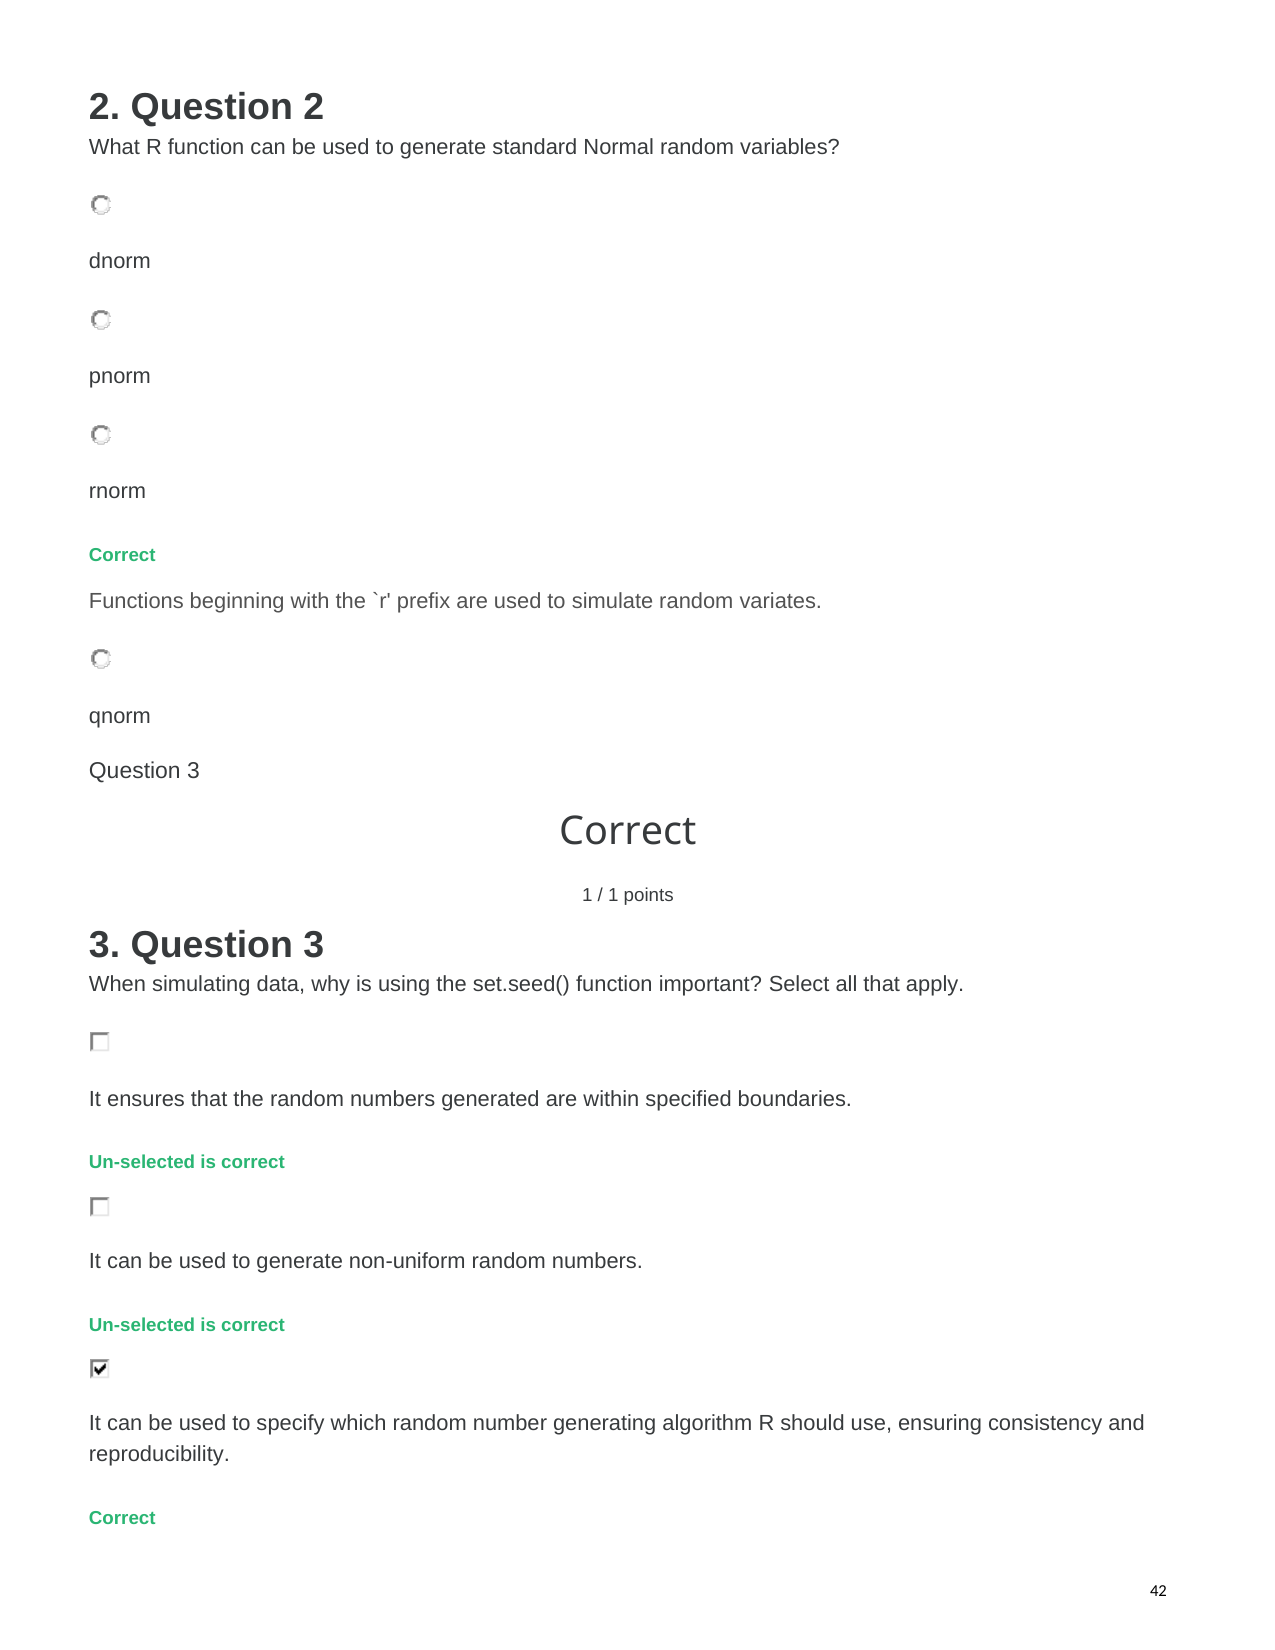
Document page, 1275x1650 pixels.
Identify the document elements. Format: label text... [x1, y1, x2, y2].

text qnorm [89, 697, 1167, 728]
text 1 / 1 points [89, 877, 1167, 905]
text Correct [89, 802, 1167, 856]
text Correct [89, 1496, 1167, 1528]
text Question 3 [89, 757, 1167, 783]
text It can be used to generate non-uniform random numbers. [89, 1242, 1167, 1273]
text When simulating data, why is using the set.seed() function important? Select all that apply. [89, 965, 1167, 996]
text What R function can be used to generate standard Normal random variables? [89, 127, 1167, 159]
text pnorm [89, 357, 1167, 388]
text Correct [89, 532, 1167, 565]
text dnorm [89, 242, 1167, 273]
text Functions beginning with the `r' prefix are used to simulate random variates. [89, 582, 1167, 613]
text It can be used to specify which random number generating algorithm R should use, ensuring consistency and reproducibility. [89, 1404, 1167, 1466]
subtitle 3. Question 3 [89, 922, 1167, 965]
text rnorm [89, 472, 1167, 503]
text It ensures that the random numbers generated are within specified boundaries. [89, 1080, 1167, 1111]
text Un-selected is correct [89, 1302, 1167, 1335]
subtitle 2. Question 2 [89, 84, 1167, 127]
text Un-selected is correct [89, 1140, 1167, 1173]
